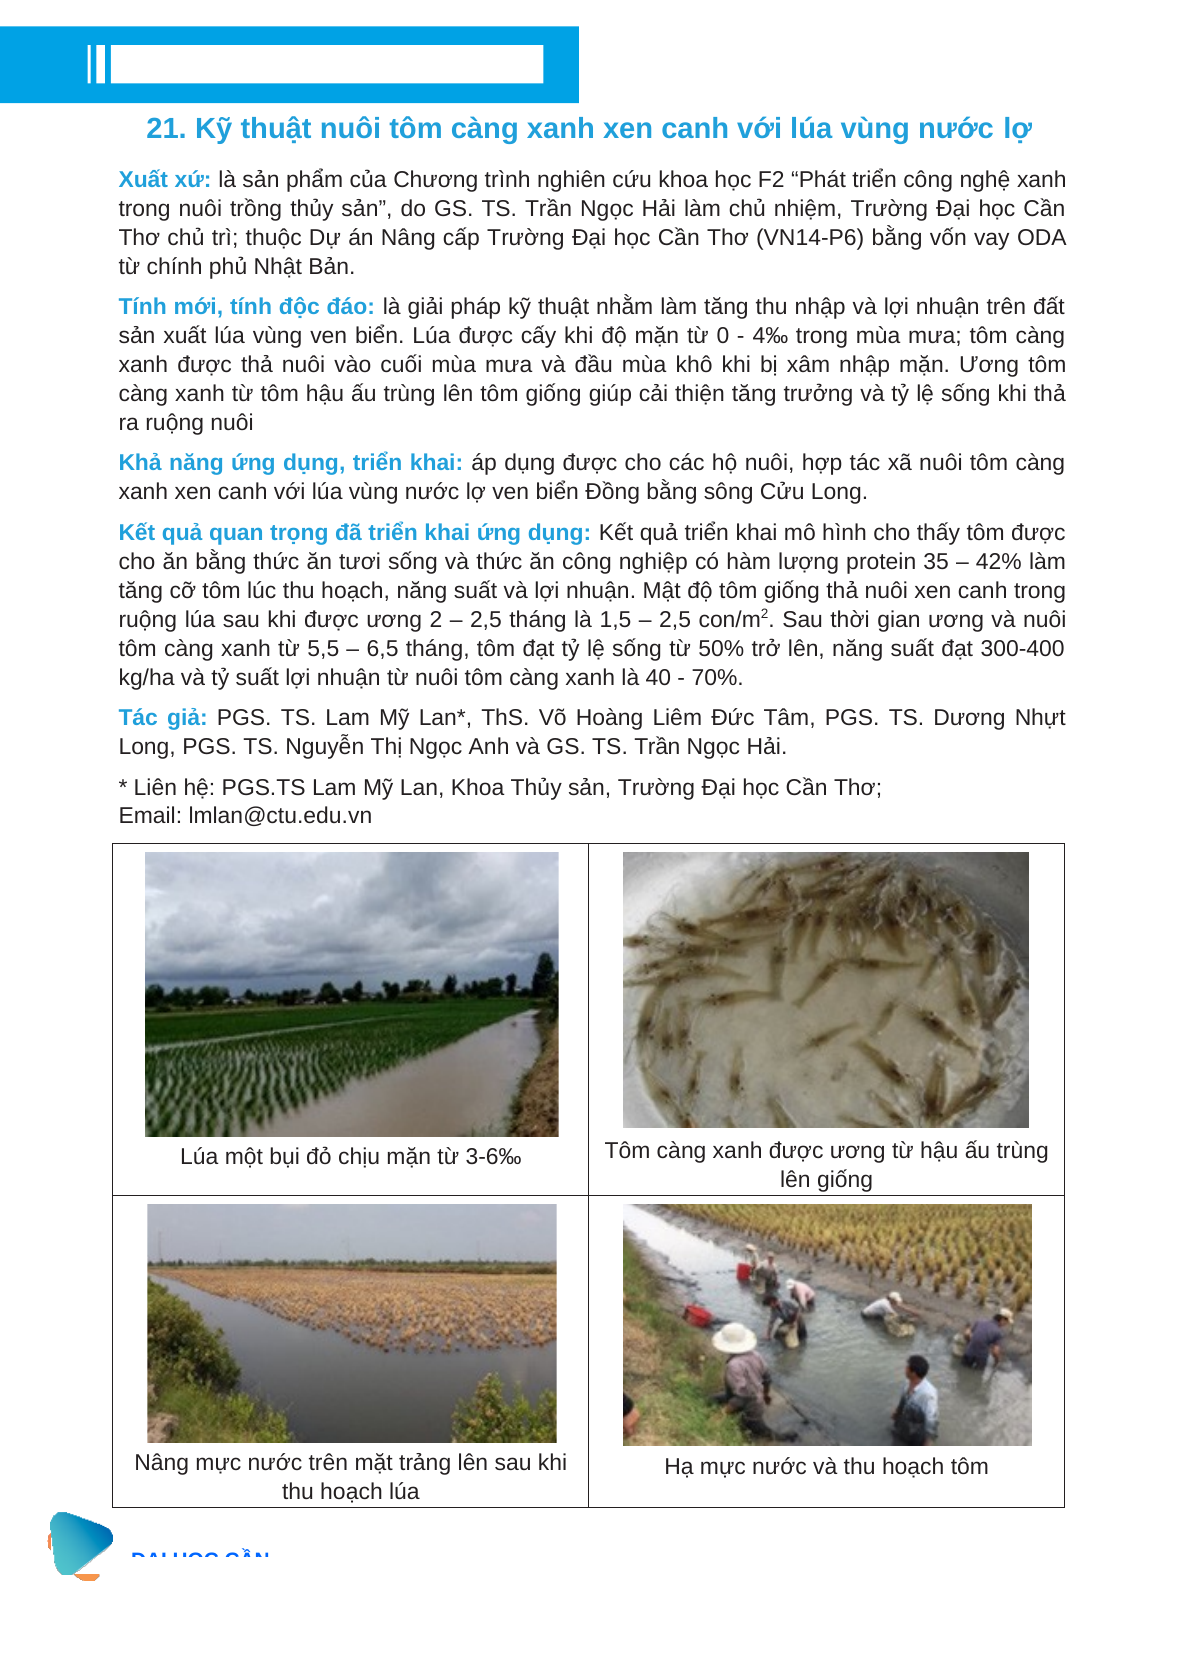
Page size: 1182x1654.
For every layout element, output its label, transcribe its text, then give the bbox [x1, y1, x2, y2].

text Tính mới, tính độc đáo: là giải pháp kỹ thuật nhằm làm tăng thu nhập và lợi nhuận trên đất sản xuất lúa vùng ven biển. Lúa được cấy khi độ mặn từ 0 - 4‰ trong mùa mưa; tôm càng xanh được thả nuôi vào cuối mùa mưa và đầu mùa khô khi bị xâm nhập mặn. Ương tôm càng xanh từ tôm hậu ấu trùng lên tôm giống giúp cải thiện tăng trưởng và tỷ lệ sống khi thả ra ruộng nuôi [118, 293, 1066, 435]
picture [623, 1204, 1032, 1446]
table_cell Nâng mực nước trên mặt trảng lên sau khi thu hoạch lúa [113, 1196, 588, 1507]
picture [623, 852, 1029, 1128]
table_cell Hạ mực nước và thu hoạch tôm [589, 1196, 1064, 1507]
text Xuất xứ: là sản phẩm của Chương trình nghiên cứu khoa học F2 “Phát triển công nghệ xanh trong nuôi trồng thủy sản”, do GS. TS. Trần Ngọc Hải làm chủ nhiệm, Trường Đại học Cần Thơ chủ trì; thuộc Dự án Nâng cấp Trường Đại học Cần Thơ (VN14-P6) bằng vốn vay ODA từ chính phủ Nhật Bản. [118, 166, 1068, 279]
picture [147, 1204, 557, 1443]
subtitle Kỹ thuật nuôi tôm càng xanh xen canh với lúa vùng nước lợ [146, 111, 1175, 144]
text * Liên hệ: PGS.TS Lam Mỹ Lan, Khoa Thủy sản, Trường Đại học Cần Thơ; Email: lmlan@ctu.edu.vn [118, 773, 921, 829]
picture [47, 1510, 113, 1581]
picture [145, 852, 559, 1137]
table_header Tôm càng xanh được ương từ hậu ấu trùng lên giống [589, 844, 1064, 1195]
text Kết quả quan trọng đã triển khai ứng dụng: Kết quả triển khai mô hình cho thấy tôm được cho ăn bằng thức ăn tươi sống và thức ăn công nghiệp có hàm lượng protein 35 – 42% làm tăng cỡ tôm lúc thu hoạch, năng suất và lợi nhuận. Mật độ tôm giống thả nuôi xen canh trong ruộng lúa sau khi được ương 2 – 2,5 tháng là 1,5 – 2,5 con/m2. Sau thời gian ương và nuôi tôm càng xanh từ 5,5 – 6,5 tháng, tôm đạt tỷ lệ sống từ 50% trở lên, năng suất đạt 300-400 kg/ha và tỷ suất lợi nhuận từ nuôi tôm càng xanh là 40 - 70%. [118, 519, 1066, 690]
text Khả năng ứng dụng, triển khai: áp dụng được cho các hộ nuôi, hợp tác xã nuôi tôm càng xanh xen canh với lúa vùng nước lợ ven biển Đồng bằng sông Cửu Long. [118, 449, 1066, 504]
table_header Lúa một bụi đỏ chịu mặn từ 3-6‰ [113, 844, 588, 1195]
text Tác giả: PGS. TS. Lam Mỹ Lan*, ThS. Võ Hoàng Liêm Đức Tâm, PGS. TS. Dương Nhựt Long, PGS. TS. Nguyễn Thị Ngọc Anh và GS. TS. Trần Ngọc Hải. [118, 704, 1066, 759]
